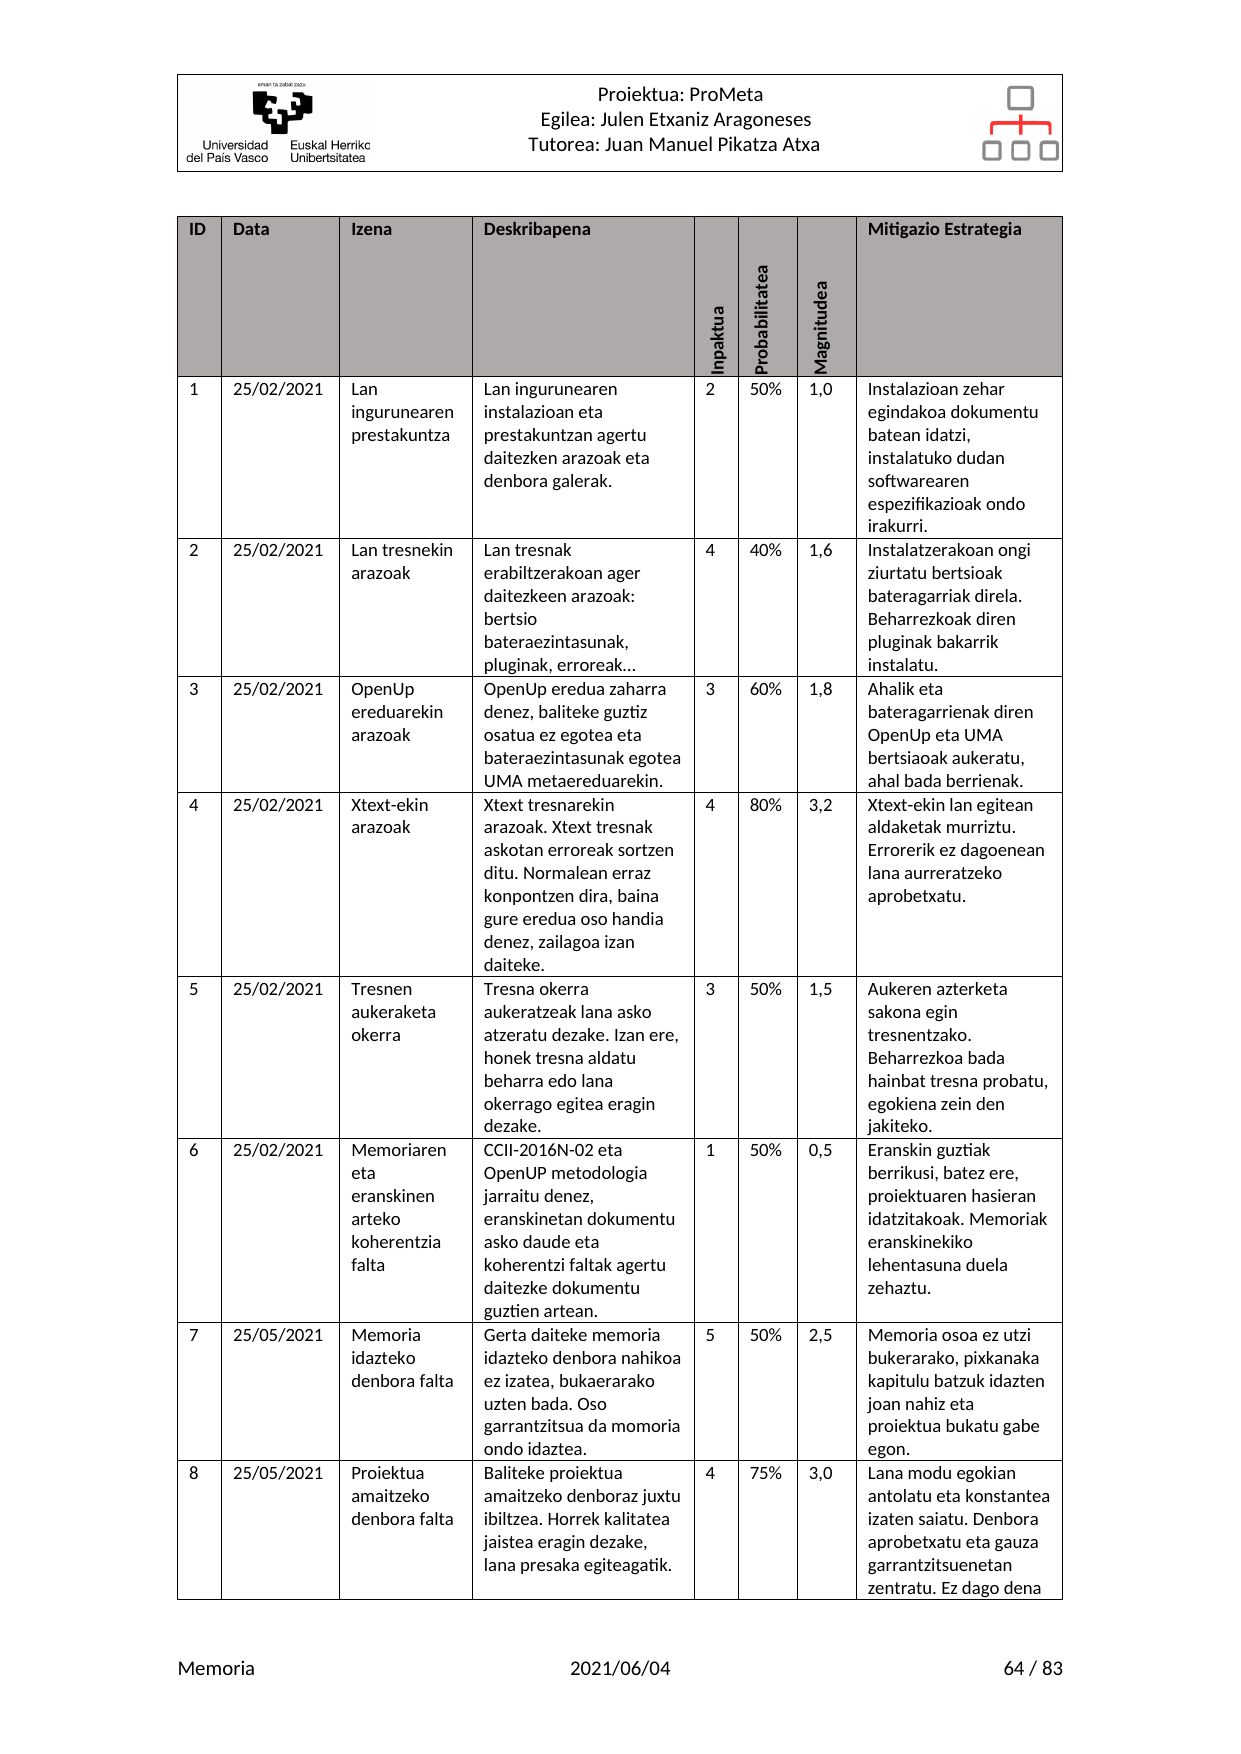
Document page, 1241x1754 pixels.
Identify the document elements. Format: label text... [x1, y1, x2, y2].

table_cell 2 [178, 539, 221, 676]
table_cell Xtext tresnarekin arazoak. Xtext tresnak askotan erroreak sortzen ditu. Normalean erraz konpontzen dira, baina gure eredua oso handia denez, zailagoa izan daiteke. [473, 793, 694, 976]
table_cell 1,0 [798, 377, 856, 537]
table_cell 50% [739, 377, 797, 537]
table_header Probabilitatea [739, 217, 797, 376]
table_cell 60% [739, 677, 797, 792]
table_cell 3 [178, 677, 221, 792]
table_cell 25/02/2021 [222, 539, 339, 676]
table_cell 0,5 [798, 1139, 856, 1322]
table_cell Memoria idazteko denbora falta [340, 1323, 472, 1460]
table_cell Eranskin guztiak berrikusi, batez ere, proiektuaren hasieran idatzitakoak. Memoriak eranskinekiko lehentasuna duela zehaztu. [857, 1139, 1062, 1322]
table_cell 25/02/2021 [222, 377, 339, 537]
table_cell 3,2 [798, 793, 856, 976]
table_header Magnitudea [798, 217, 856, 376]
table_cell 3 [695, 977, 738, 1137]
table_cell 1 [695, 1139, 738, 1322]
table_cell 4 [178, 793, 221, 976]
table_cell CCII-2016N-02 eta OpenUP metodologia jarraitu denez, eranskinetan dokumentu asko daude eta koherentzi faltak agertu daitezke dokumentu guztien artean. [473, 1139, 694, 1322]
table_cell Gerta daiteke memoria idazteko denbora nahikoa ez izatea, bukaerarako uzten bada. Oso garrantzitsua da momoria ondo idaztea. [473, 1323, 694, 1460]
table_cell 75% [739, 1461, 797, 1599]
table_cell Memoria osoa ez utzi bukerarako, pixkanaka kapitulu batzuk idazten joan nahiz eta proiektua bukatu gabe egon. [857, 1323, 1062, 1460]
table_cell 1 [178, 377, 221, 537]
table_cell 5 [178, 977, 221, 1137]
table_cell Memoriaren eta eranskinen arteko koherentzia falta [340, 1139, 472, 1322]
table_cell 50% [739, 1139, 797, 1322]
table_cell Instalazioan zehar egindakoa dokumentu batean idatzi, instalatuko dudan softwarearen espezifikazioak ondo irakurri. [857, 377, 1062, 537]
table_cell Tresna okerra aukeratzeak lana asko atzeratu dezake. Izan ere, honek tresna aldatu beharra edo lana okerrago egitea eragin dezake. [473, 977, 694, 1137]
table_cell 1,6 [798, 539, 856, 676]
table_cell Aukeren azterketa sakona egin tresnentzako. Beharrezkoa bada hainbat tresna probatu, egokiena zein den jakiteko. [857, 977, 1062, 1137]
table_cell 25/02/2021 [222, 677, 339, 792]
picture [978, 80, 1060, 162]
table_cell 3 [695, 677, 738, 792]
table_header Inpaktua [695, 217, 738, 376]
table_cell 2 [695, 377, 738, 537]
table_cell 7 [178, 1323, 221, 1460]
table_cell 25/02/2021 [222, 1139, 339, 1322]
table_cell 6 [178, 1139, 221, 1322]
table_cell 8 [178, 1461, 221, 1599]
table_cell 5 [695, 1323, 738, 1460]
table_cell Lan ingurunearen prestakuntza [340, 377, 472, 537]
picture [182, 80, 370, 162]
table_cell Xtext-ekin arazoak [340, 793, 472, 976]
table_cell Tresnen aukeraketa okerra [340, 977, 472, 1137]
table_cell 25/02/2021 [222, 793, 339, 976]
table_cell Lan tresnekin arazoak [340, 539, 472, 676]
table_cell 50% [739, 977, 797, 1137]
table_cell OpenUp eredua zaharra denez, baliteke guztiz osatua ez egotea eta bateraezintasunak egotea UMA metaereduarekin. [473, 677, 694, 792]
table_cell Xtext-ekin lan egitean aldaketak murriztu. Errorerik ez dagoenean lana aurreratzeko aprobetxatu. [857, 793, 1062, 976]
table_header Deskribapena [473, 217, 694, 376]
table_cell Lan tresnak erabiltzerakoan ager daitezkeen arazoak: bertsio bateraezintasunak, pluginak, erroreak… [473, 539, 694, 676]
table_cell 50% [739, 1323, 797, 1460]
table_cell 4 [695, 793, 738, 976]
table_cell 4 [695, 1461, 738, 1599]
table_header Mitigazio Estrategia [857, 217, 1062, 376]
table_header Izena [340, 217, 472, 376]
table_header ID [178, 217, 221, 376]
table_cell 25/02/2021 [222, 977, 339, 1137]
table_cell 4 [695, 539, 738, 676]
table_header Data [222, 217, 339, 376]
table_cell 40% [739, 539, 797, 676]
table_cell 25/05/2021 [222, 1323, 339, 1460]
table_cell 80% [739, 793, 797, 976]
table_cell Proiektua amaitzeko denbora falta [340, 1461, 472, 1599]
table_cell Baliteke proiektua amaitzeko denboraz juxtu ibiltzea. Horrek kalitatea jaistea eragin dezake, lana presaka egiteagatik. [473, 1461, 694, 1599]
table_cell 1,5 [798, 977, 856, 1137]
table_cell Ahalik eta bateragarrienak diren OpenUp eta UMA bertsiaoak aukeratu, ahal bada berrienak. [857, 677, 1062, 792]
table_cell 3,0 [798, 1461, 856, 1599]
table_cell 2,5 [798, 1323, 856, 1460]
table_cell 1,8 [798, 677, 856, 792]
table_cell Instalatzerakoan ongi ziurtatu bertsioak bateragarriak direla. Beharrezkoak diren pluginak bakarrik instalatu. [857, 539, 1062, 676]
table_cell Lan ingurunearen instalazioan eta prestakuntzan agertu daitezken arazoak eta denbora galerak. [473, 377, 694, 537]
table_cell 25/05/2021 [222, 1461, 339, 1599]
table_cell OpenUp ereduarekin arazoak [340, 677, 472, 792]
